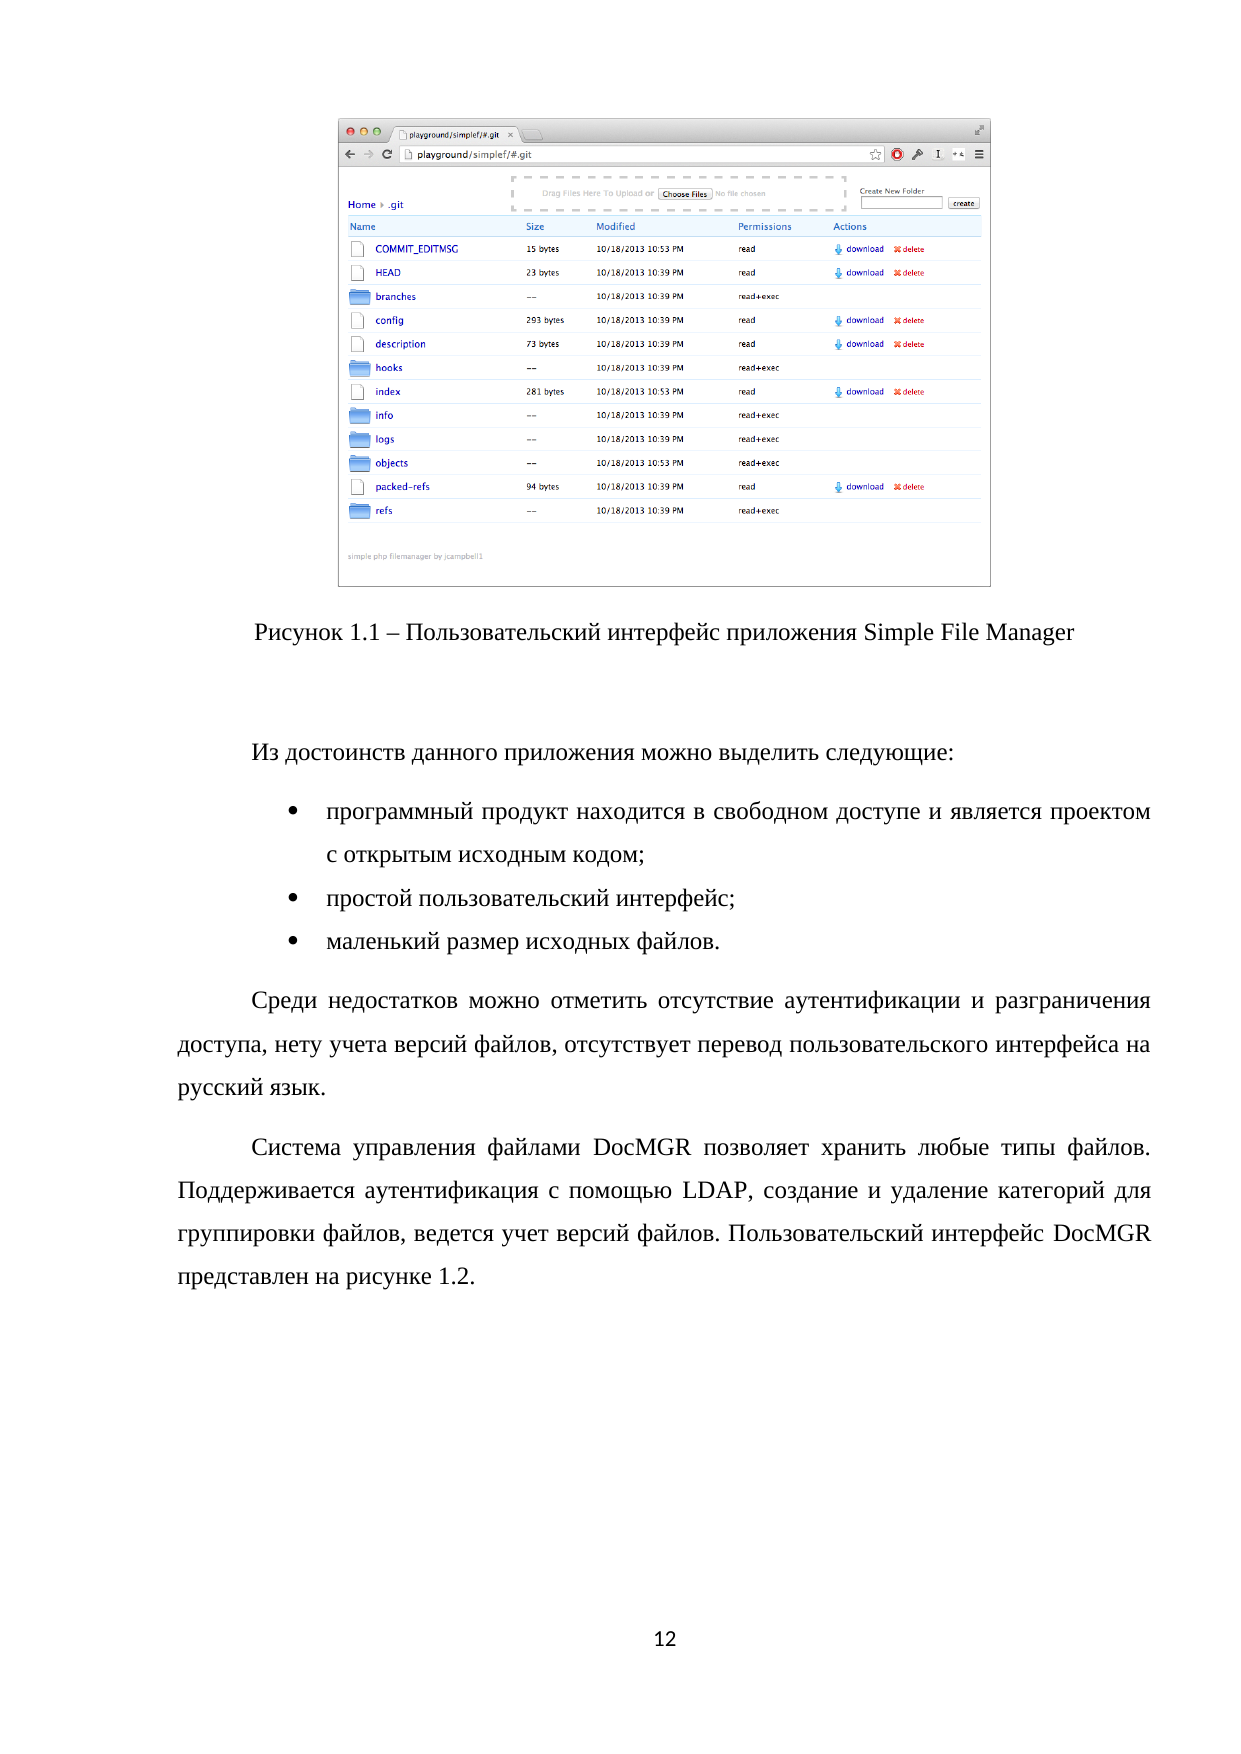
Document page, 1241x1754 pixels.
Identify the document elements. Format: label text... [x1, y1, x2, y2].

text Рисунок 1.1 – Пользовательский интерфейс приложения Simple File Manager [177, 617, 1152, 646]
text Среди недостатков можно отметить отсутствие аутентификации и разграничения доступа, нету учета версий файлов, отсутствует перевод пользовательского интерфейса на русский язык. [177, 986, 1152, 1101]
list маленький размер исходных файлов. [288, 926, 1152, 954]
list программный продукт находится в свободном доступе и является проектом с открытым исходным кодом; [288, 796, 1152, 868]
picture [337, 118, 991, 587]
text Система управления файлами DocMGR позволяет хранить любые типы файлов. Поддерживается аутентификация с помощью LDAP, создание и удаление категорий для группировки файлов, ведется учет версий файлов. Пользовательский интерфейс DocMGR представлен на рисунке 1.2. [177, 1132, 1152, 1290]
text Из достоинств данного приложения можно выделить следующие: [177, 737, 1152, 765]
list простой пользовательский интерфейс; [288, 883, 1152, 911]
